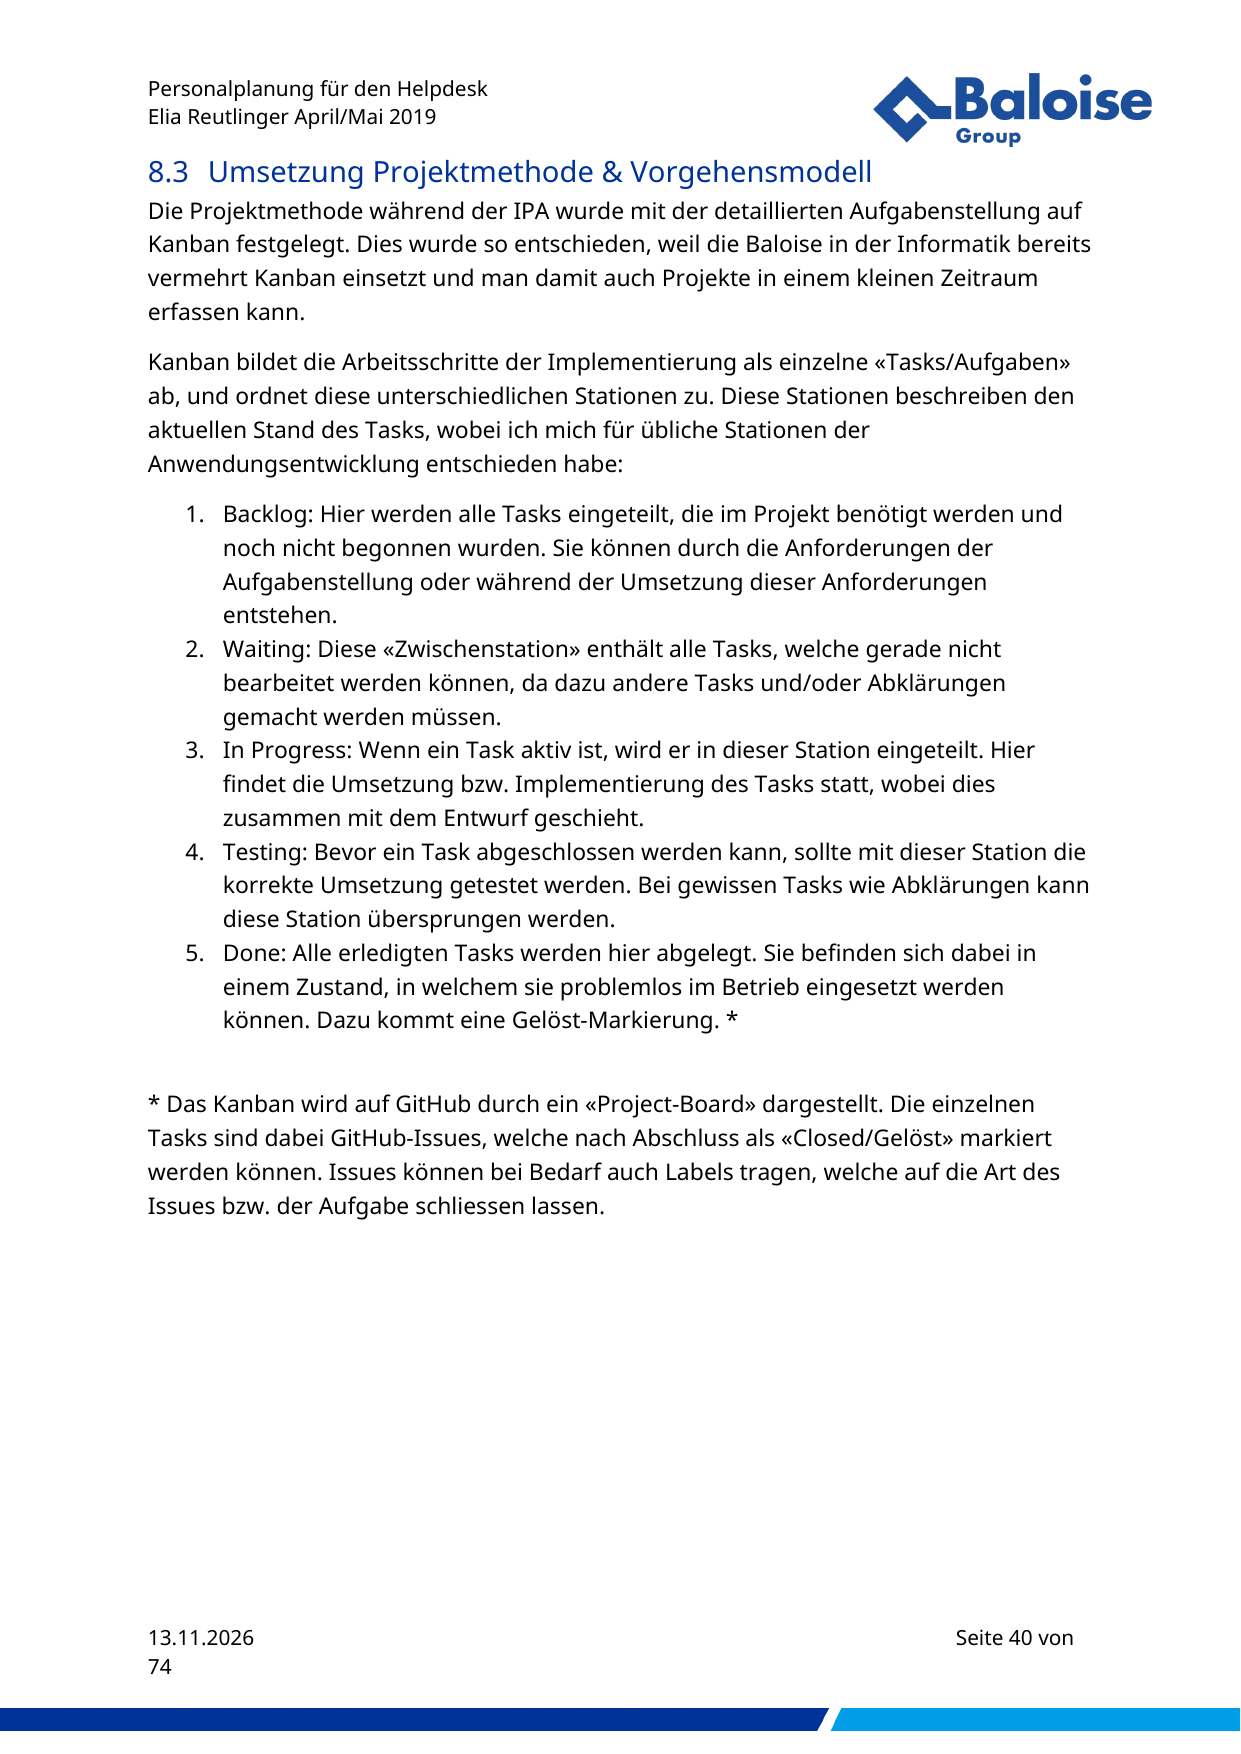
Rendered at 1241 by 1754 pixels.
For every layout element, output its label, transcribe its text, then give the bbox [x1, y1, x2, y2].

list Backlog: Hier werden alle Tasks eingeteilt, die im Projekt benötigt werden und noch nicht begonnen wurden. Sie können durch die Anforderungen der Aufgabenstellung oder während der Umsetzung dieser Anforderungen entstehen. [185, 498, 1093, 630]
text * Das Kanban wird auf GitHub durch ein «Project-Board» dargestellt. Die einzelnen Tasks sind dabei GitHub-Issues, welche nach Abschluss als «Closed/Gelöst» markiert werden können. Issues können bei Bedarf auch Labels tragen, welche auf die Art des Issues bzw. der Aufgabe schliessen lassen. [148, 1088, 1093, 1221]
text Die Projektmethode während der IPA wurde mit der detaillierten Aufgabenstellung auf Kanban festgelegt. Dies wurde so entschieden, weil die Baloise in der Informatik bereits vermehrt Kanban einsetzt und man damit auch Projekte in einem kleinen Zeitraum erfassen kann. [148, 194, 1093, 327]
text Kanban bildet die Arbeitsschritte der Implementierung als einzelne «Tasks/Aufgaben» ab, und ordnet diese unterschiedlichen Stationen zu. Diese Stationen beschreiben den aktuellen Stand des Tasks, wobei ich mich für übliche Stationen der Anwendungsentwicklung entschieden habe: [148, 346, 1093, 479]
list Testing: Bevor ein Task abgeschlossen werden kann, sollte mit dieser Station die korrekte Umsetzung getestet werden. Bei gewissen Tasks wie Abklärungen kann diese Station übersprungen werden. [185, 835, 1093, 934]
picture [0, 1708, 1241, 1733]
list Done: Alle erledigten Tasks werden hier abgelegt. Sie befinden sich dabei in einem Zustand, in welchem sie problemlos im Betrieb eingesetzt werden können. Dazu kommt eine Gelöst-Markierung. * [185, 937, 1093, 1035]
list Waiting: Diese «Zwischenstation» enthält alle Tasks, welche gerade nicht bearbeitet werden können, da dazu andere Tasks und/oder Abklärungen gemacht werden müssen. [185, 633, 1093, 732]
picture [873, 73, 1152, 147]
list In Progress: Wenn ein Task aktiv ist, wird er in dieser Station eingeteilt. Hier findet die Umsetzung bzw. Implementierung des Tasks statt, wobei dies zusammen mit dem Entwurf geschieht. [185, 734, 1093, 833]
subtitle Umsetzung Projektmethode & Vorgehensmodell [148, 152, 1093, 191]
